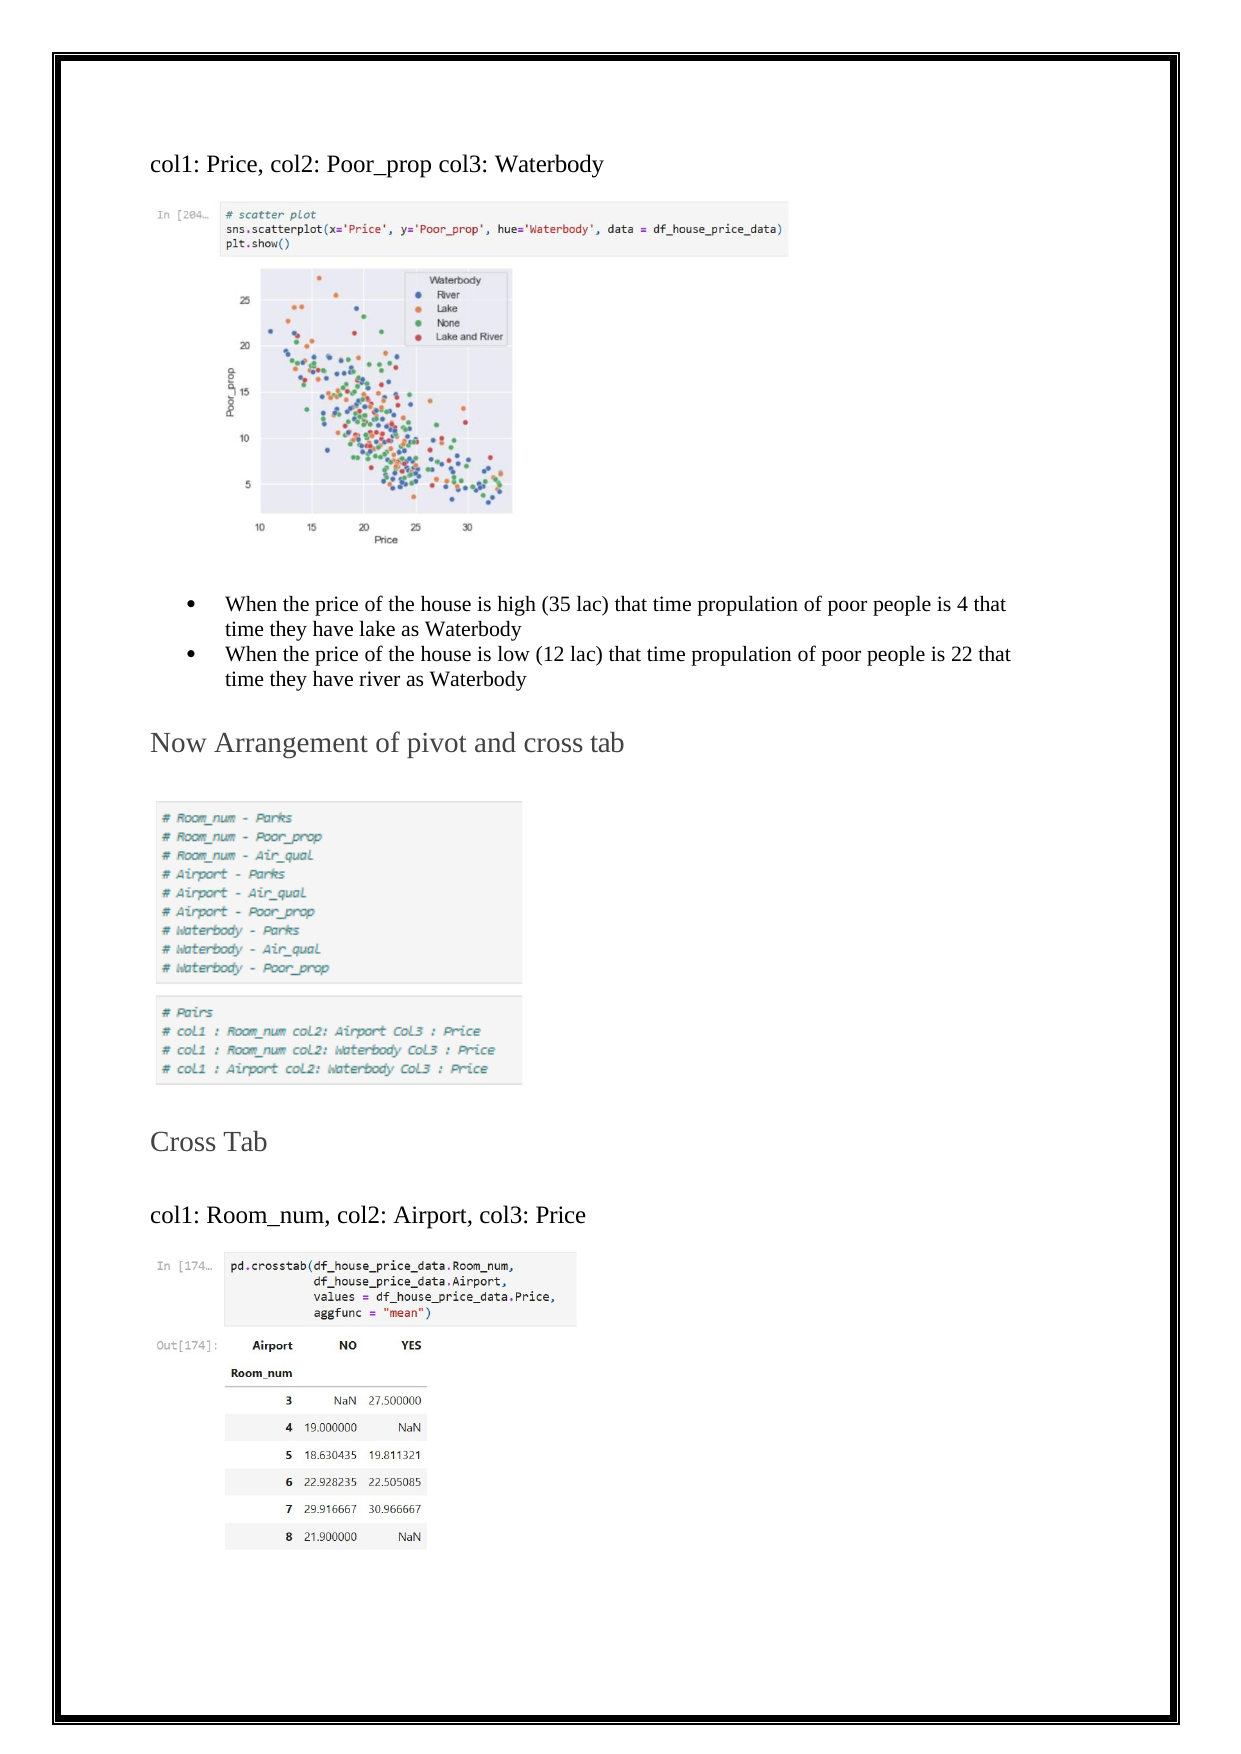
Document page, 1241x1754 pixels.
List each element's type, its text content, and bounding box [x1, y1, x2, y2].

subtitle Now Arrangement of pivot and cross tab [150, 725, 1170, 759]
text col1: Price, col2: Poor_prop col3: Waterbody [150, 149, 1170, 177]
list When the price of the house is high (35 lac) that time propulation of poor people is 4 that time they have lake as Waterbody [187, 591, 1041, 641]
list When the price of the house is low (12 lac) that time propulation of poor people is 22 that time they have river as Waterbody [187, 641, 1046, 692]
text Cross Tab [150, 1124, 1170, 1157]
picture [155, 801, 523, 1085]
text col1: Room_num, col2: Airport, col3: Price [150, 1200, 1170, 1228]
picture [155, 199, 789, 544]
picture [156, 1251, 577, 1550]
